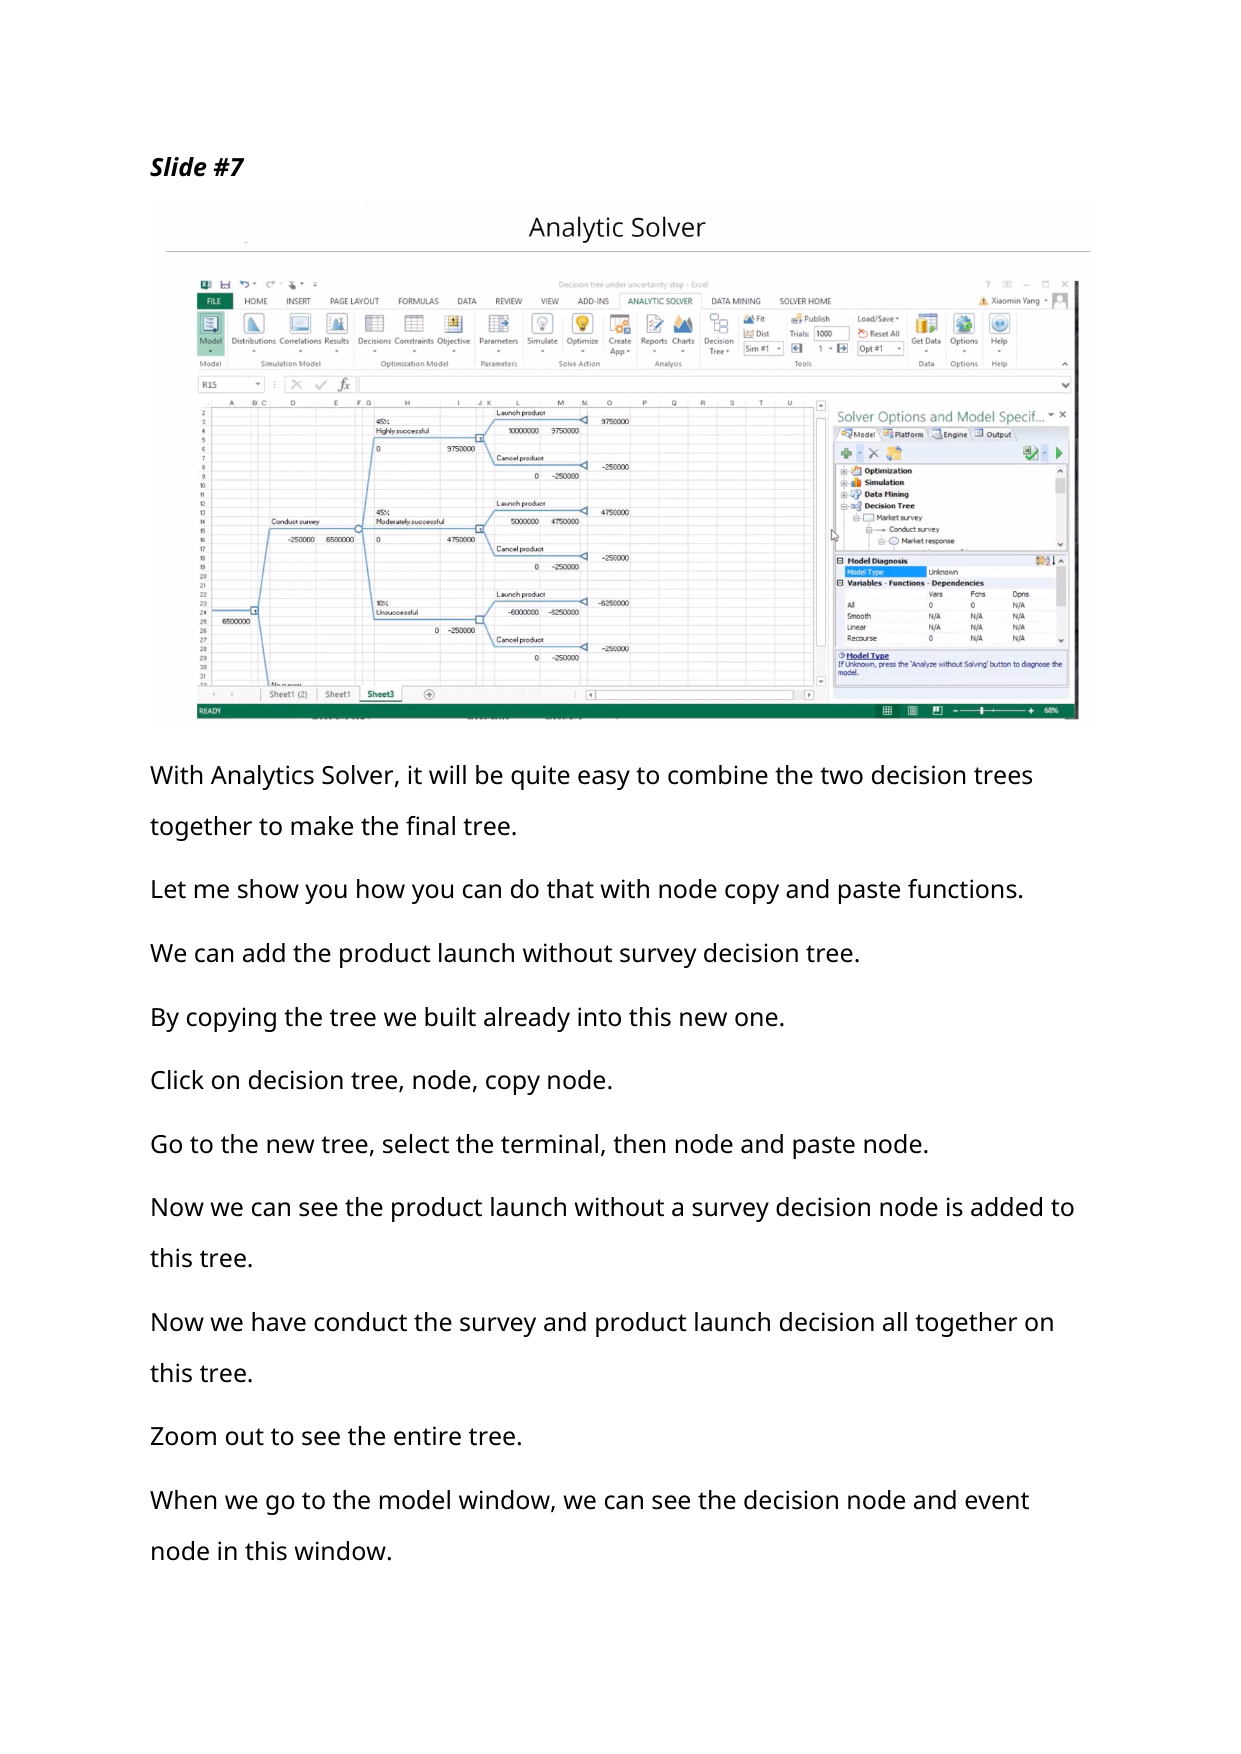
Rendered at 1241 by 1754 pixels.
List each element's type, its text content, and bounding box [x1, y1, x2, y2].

text Let me show you how you can do that with node copy and paste functions. [150, 872, 1090, 906]
text Zoom out to see the entire tree. [150, 1419, 1090, 1453]
text By copying the tree we built already into this new one. [150, 999, 1090, 1033]
text When we go to the model window, we can see the decision node and event node in this window. [150, 1483, 1090, 1568]
picture [150, 201, 1091, 729]
text Now we can see the product launch without a survey decision node is added to this tree. [150, 1190, 1090, 1275]
subtitle Slide #7 [150, 150, 1090, 201]
text Click on decision tree, node, copy node. [150, 1063, 1090, 1097]
text Go to the new tree, select the terminal, then node and paste node. [150, 1126, 1090, 1160]
text With Analytics Solver, it will be quite easy to combine the two decision trees together to make the final tree. [150, 758, 1090, 843]
text Now we have conduct the survey and product launch decision all together on this tree. [150, 1304, 1090, 1389]
text We can add the product launch without survey decision tree. [150, 936, 1090, 970]
